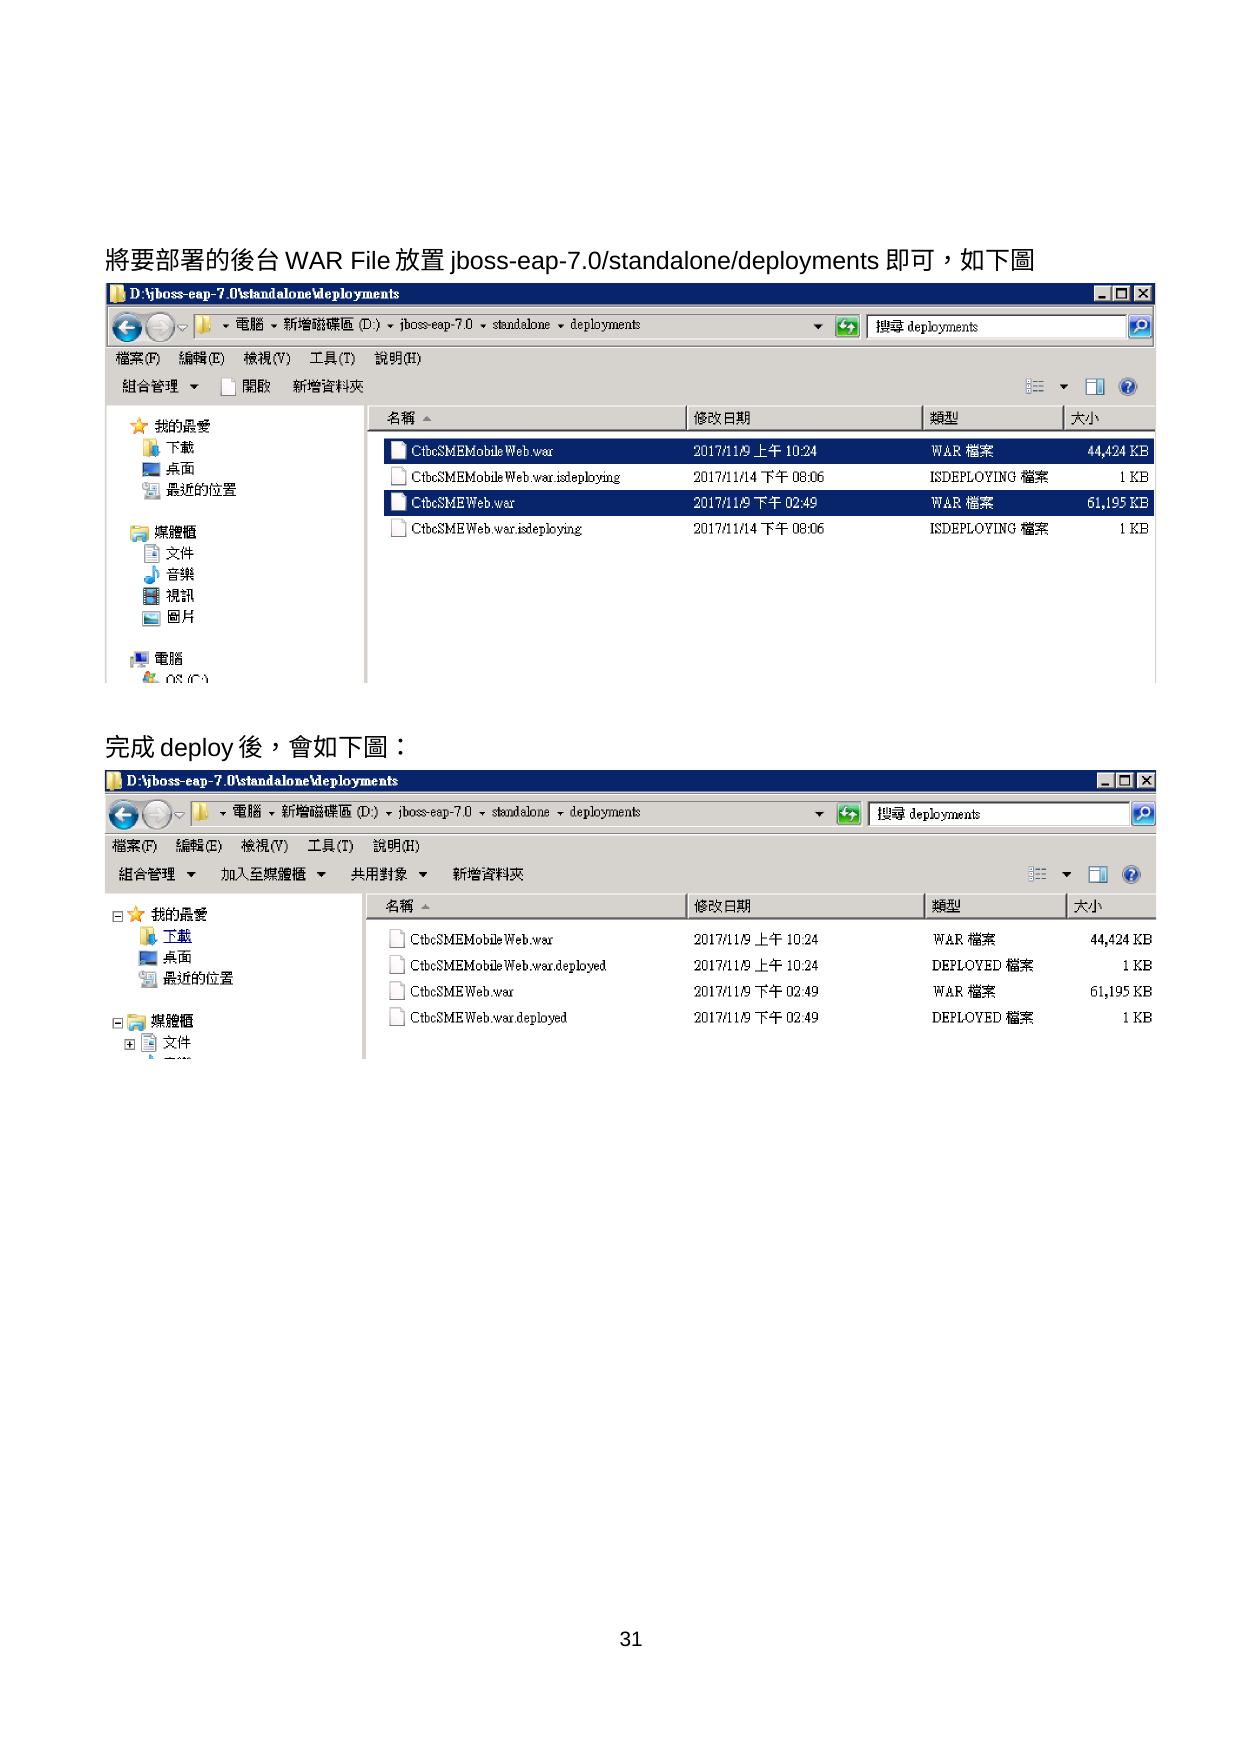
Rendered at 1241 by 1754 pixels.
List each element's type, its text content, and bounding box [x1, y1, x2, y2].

text 將要部署的後台WAR File放置jboss-eap-7.0/standalone/deployments即可，如下圖 [105, 239, 1157, 277]
picture [104, 770, 1157, 1059]
text 完成deploy後，會如下圖： [105, 727, 1157, 764]
picture [104, 283, 1157, 683]
